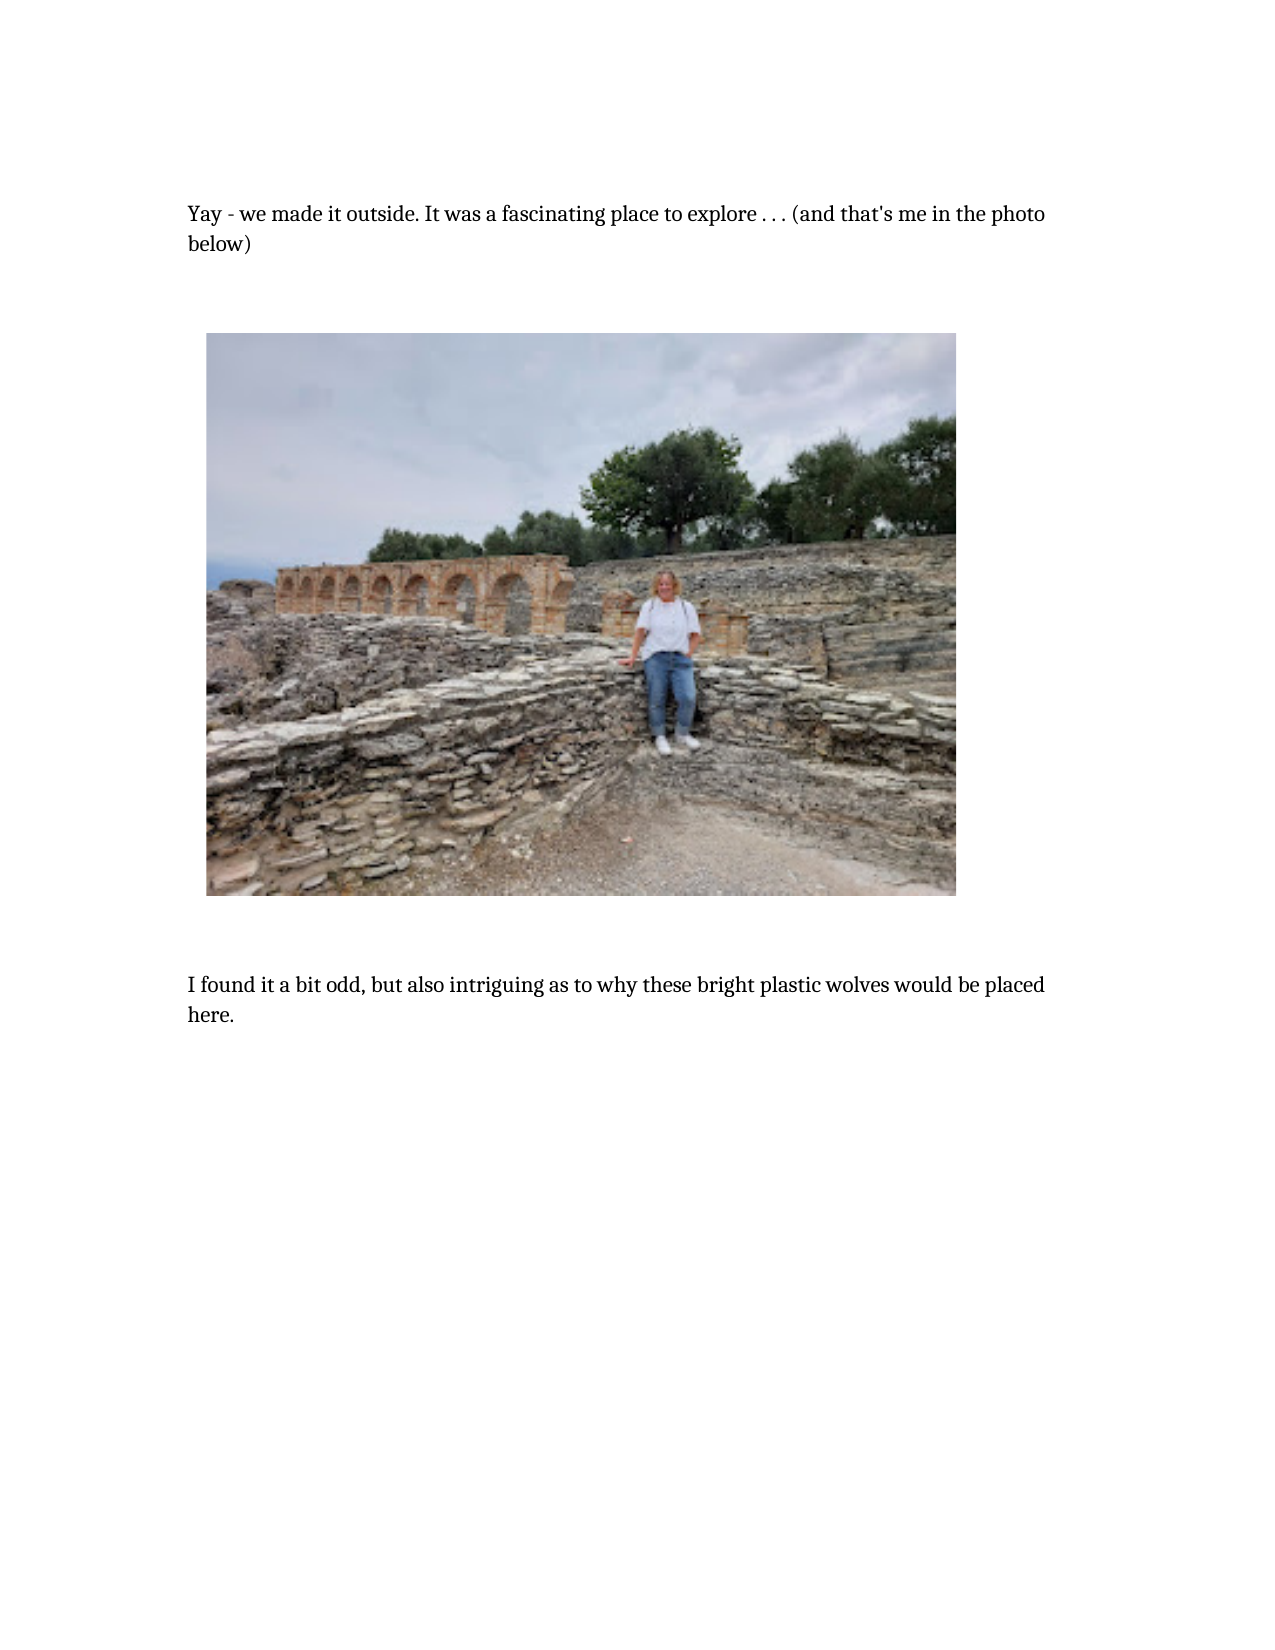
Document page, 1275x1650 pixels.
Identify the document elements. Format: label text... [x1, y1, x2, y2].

text I found it a bit odd, but also intriguing as to why these bright plastic wolves would be placed here. [187, 972, 1087, 1028]
picture [206, 333, 957, 896]
text Yay - we made it outside. It was a fascinating place to explore . . . (and that's me in the photo below) [187, 201, 1087, 258]
